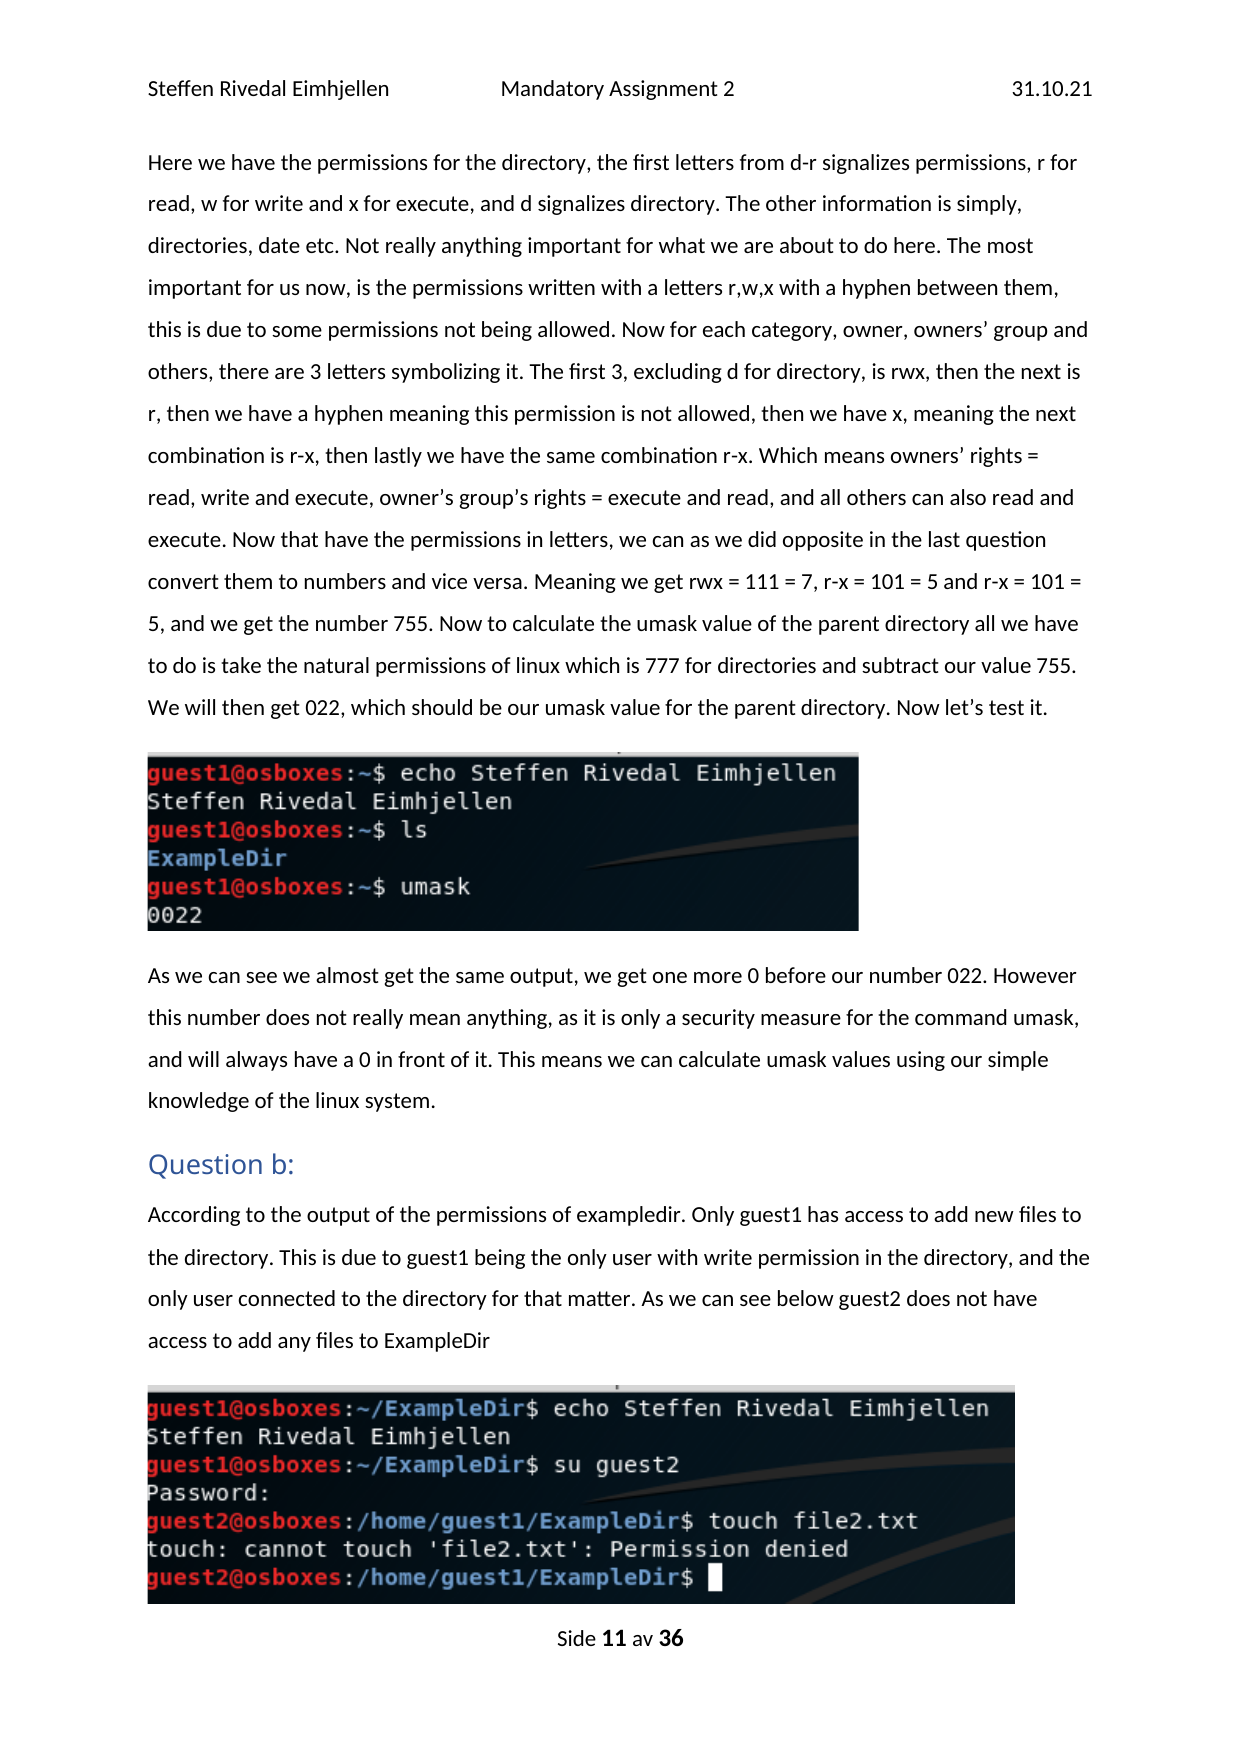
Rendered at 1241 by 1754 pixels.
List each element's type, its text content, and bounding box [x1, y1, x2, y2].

picture [147, 1385, 1015, 1604]
picture [147, 752, 859, 931]
subtitle Question b: [148, 1145, 1093, 1182]
text According to the output of the permissions of exampledir. Only guest1 has access to add new files to the directory. This is due to guest1 being the only user with write permission in the directory, and the only user connected to the directory for that matter. As we can see below guest2 does not have access to add any files to ExampleDir [148, 1201, 1093, 1354]
text As we can see we almost get the same output, we get one more 0 before our number 022. However this number does not really mean anything, as it is only a security measure for the command umask, and will always have a 0 in front of it. This means we can calculate umask values using our simple knowledge of the linux system. [148, 961, 1093, 1115]
text Here we have the permissions for the directory, the first letters from d-r signalizes permissions, r for read, w for write and x for execute, and d signalizes directory. The other information is simply, directories, date etc. Not really anything important for what we are about to do here. The most important for us now, is the permissions written with a letters r,w,x with a hyphen between them, this is due to some permissions not being allowed. Now for each category, owner, owners’ group and others, there are 3 letters symbolizing it. The first 3, excluding d for directory, is rwx, then the next is r, then we have a hyphen meaning this permission is not allowed, then we have x, meaning the next combination is r-x, then lastly we have the same combination r-x. Which means owners’ rights = read, write and execute, owner’s group’s rights = execute and read, and all others can also read and execute. Now that have the permissions in letters, we can as we did opposite in the last question convert them to numbers and vice versa. Meaning we get rwx = 111 = 7, r-x = 101 = 5 and r-x = 101 = 5, and we get the number 755. Now to calculate the umask value of the parent directory all we have to do is take the natural permissions of linux which is 777 for directories and subtract our value 755. We will then get 022, which should be our umask value for the parent directory. Now let’s test it. [148, 148, 1093, 721]
